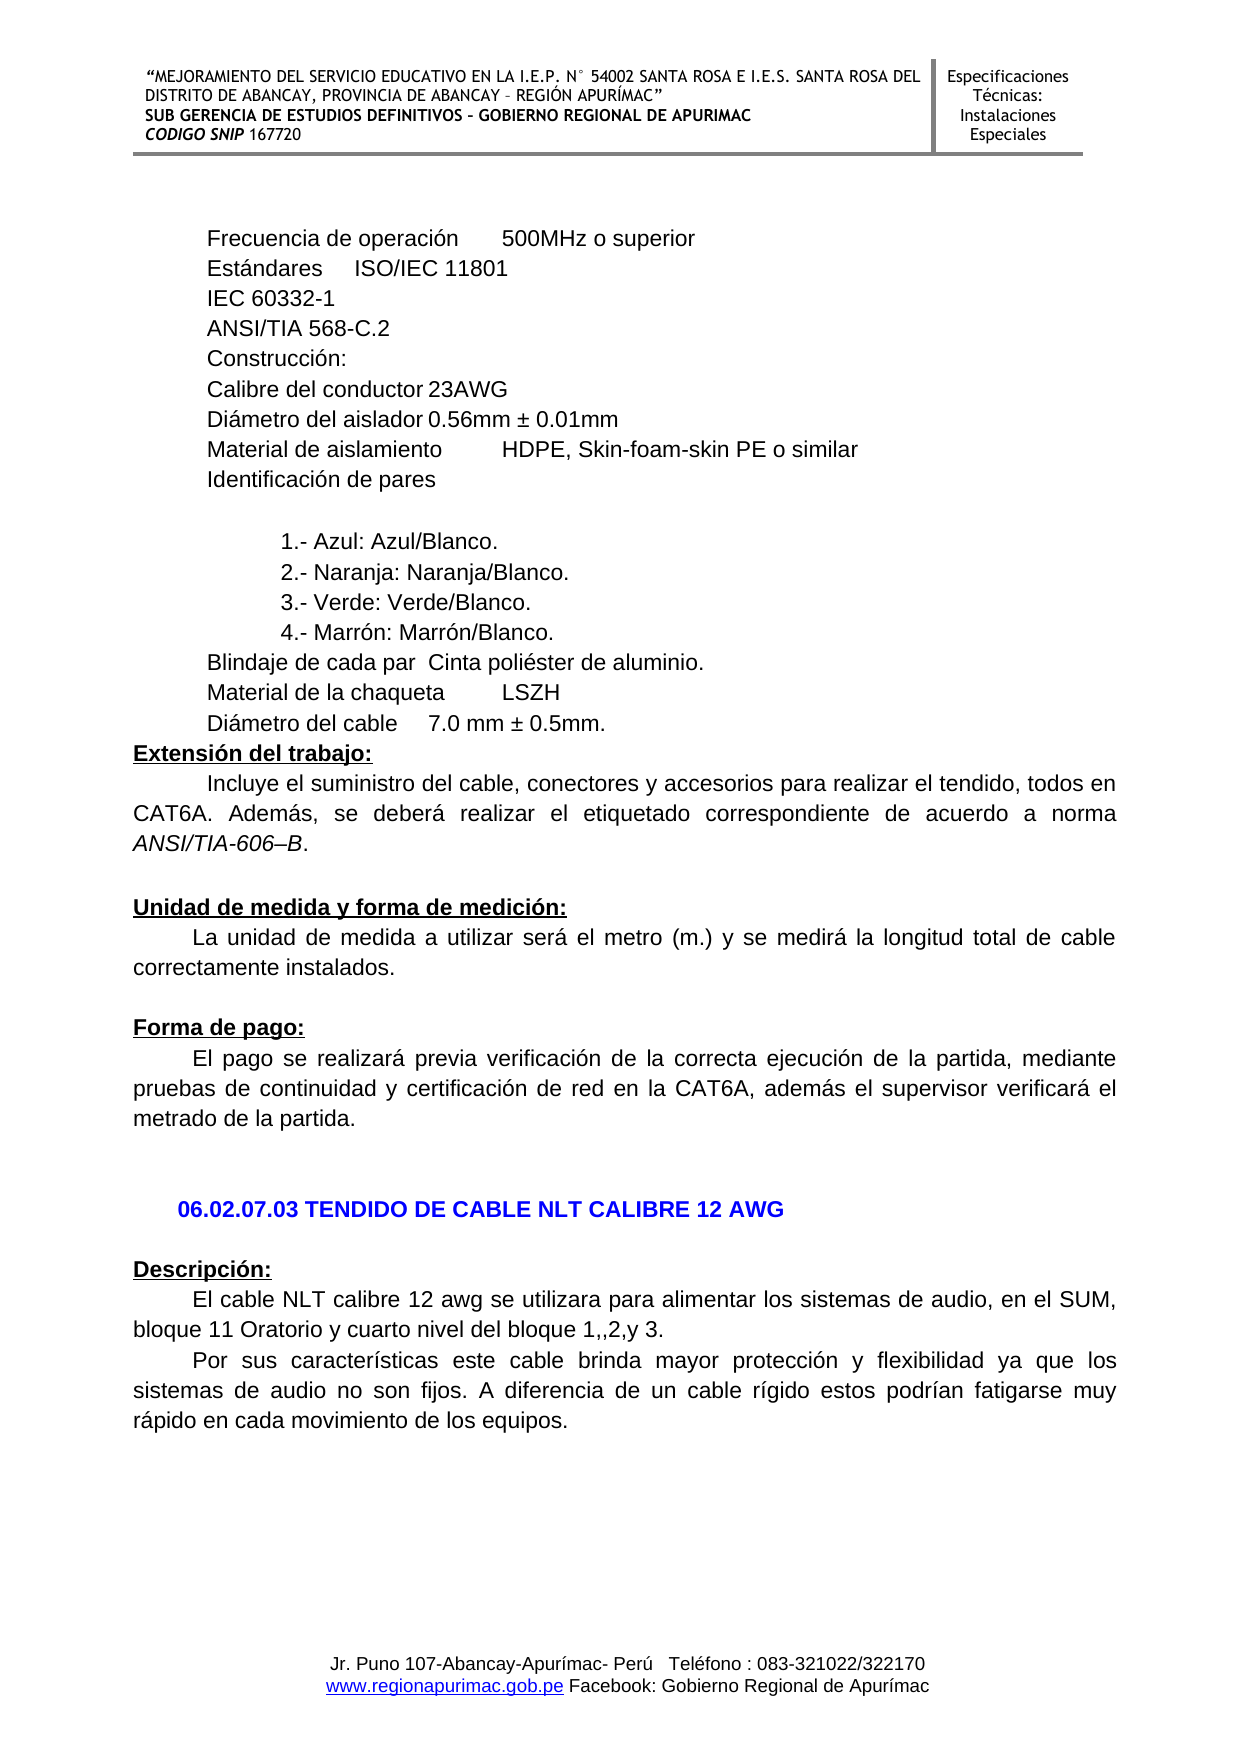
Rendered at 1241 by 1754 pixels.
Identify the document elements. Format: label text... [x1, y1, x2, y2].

text Material de aislamiento HDPE, Skin-foam-skin PE o similar [207, 436, 1122, 462]
text Por sus características este cable brinda mayor protección y flexibilidad ya que los sistemas de audio no son fijos. A diferencia de un cable rígido estos podrían fatigarse muy rápido en cada movimiento de los equipos. [133, 1347, 1117, 1433]
text Diámetro del cable 7.0 mm ± 0.5mm. [207, 709, 1122, 736]
text Extensión del trabajo: [133, 740, 1117, 766]
text Identificación de pares [207, 466, 1122, 492]
text Material de la chaqueta LSZH [207, 679, 1122, 706]
text 2.- Naranja: Naranja/Blanco. [280, 558, 1122, 585]
text Descripción: [133, 1256, 1122, 1282]
list El pago se realizará previa verificación de la correcta ejecución de la partida, mediante pruebas de continuidad y certificación de red en la CAT6A, además el supervisor verificará el metrado de la partida. [133, 1044, 1117, 1131]
list Forma de pago: [133, 1014, 1117, 1041]
text Calibre del conductor 23AWG [207, 376, 1122, 402]
text Estándares ISO/IEC 11801 [207, 255, 1122, 281]
list La unidad de medida a utilizar será el metro (m.) y se medirá la longitud total de cable correctamente instalados. [133, 924, 1117, 980]
text Frecuencia de operación 500MHz o superior [207, 224, 1122, 251]
text Construcción: [207, 345, 1122, 372]
text 3.- Verde: Verde/Blanco. [280, 589, 1122, 615]
text ANSI/TIA 568-C.2 [207, 315, 1122, 341]
text Diámetro del aislador 0.56mm ± 0.01mm [207, 406, 1122, 432]
text 4.- Marrón: Marrón/Blanco. [280, 619, 1122, 645]
text IEC 60332-1 [207, 285, 1122, 311]
list 06.02.07.03 TENDIDO DE CABLE NLT CALIBRE 12 AWG [177, 1196, 1117, 1222]
text Unidad de medida y forma de medición: [133, 893, 1122, 920]
text 1.- Azul: Azul/Blanco. [280, 528, 1122, 554]
text Blindaje de cada par Cinta poliéster de aluminio. [207, 649, 1122, 675]
text El cable NLT calibre 12 awg se utilizara para alimentar los sistemas de audio, en el SUM, bloque 11 Oratorio y cuarto nivel del bloque 1,,2,y 3. [133, 1286, 1117, 1343]
text Incluye el suministro del cable, conectores y accesorios para realizar el tendido, todos en CAT6A. Además, se deberá realizar el etiquetado correspondiente de acuerdo a norma ANSI/TIA-606–B. [133, 770, 1117, 857]
